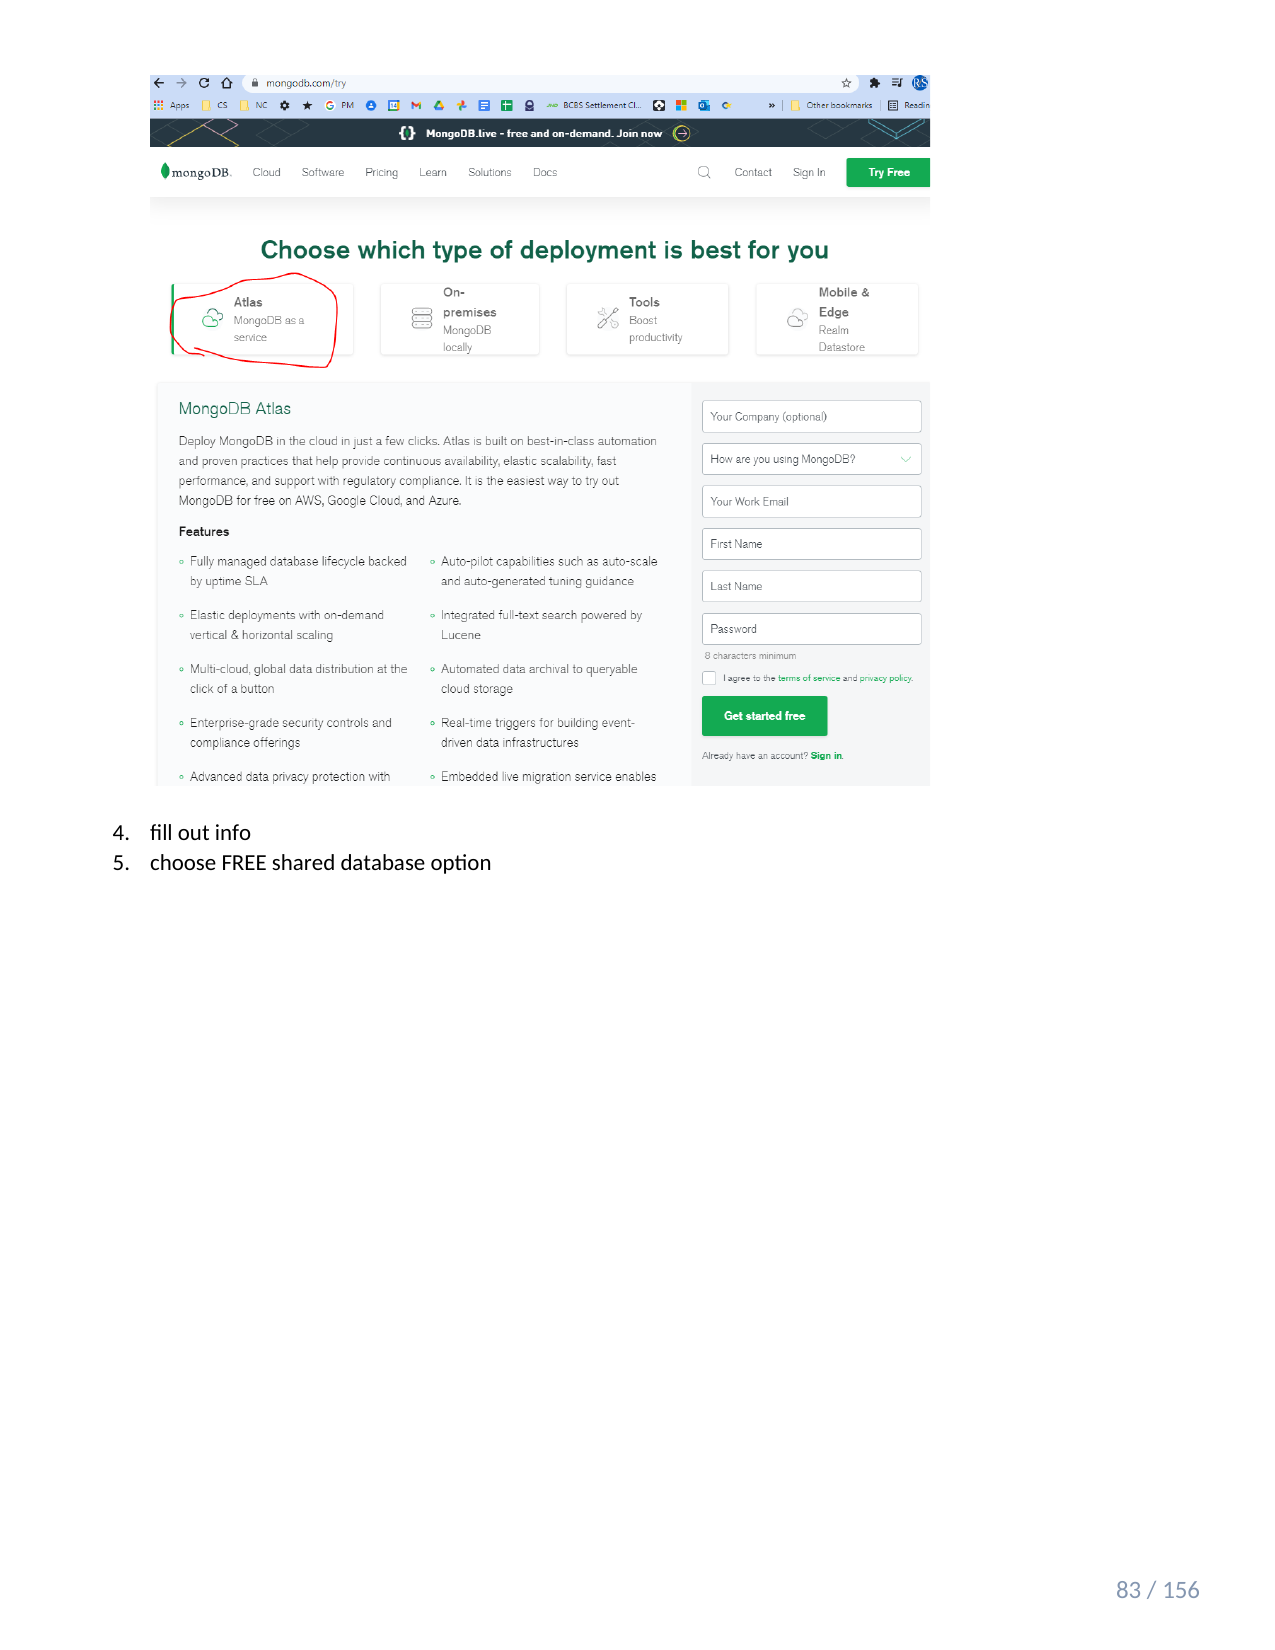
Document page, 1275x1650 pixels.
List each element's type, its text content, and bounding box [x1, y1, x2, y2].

list choose FREE shared database option [112, 848, 1200, 877]
list fill out info [112, 818, 1200, 846]
picture [150, 75, 931, 786]
